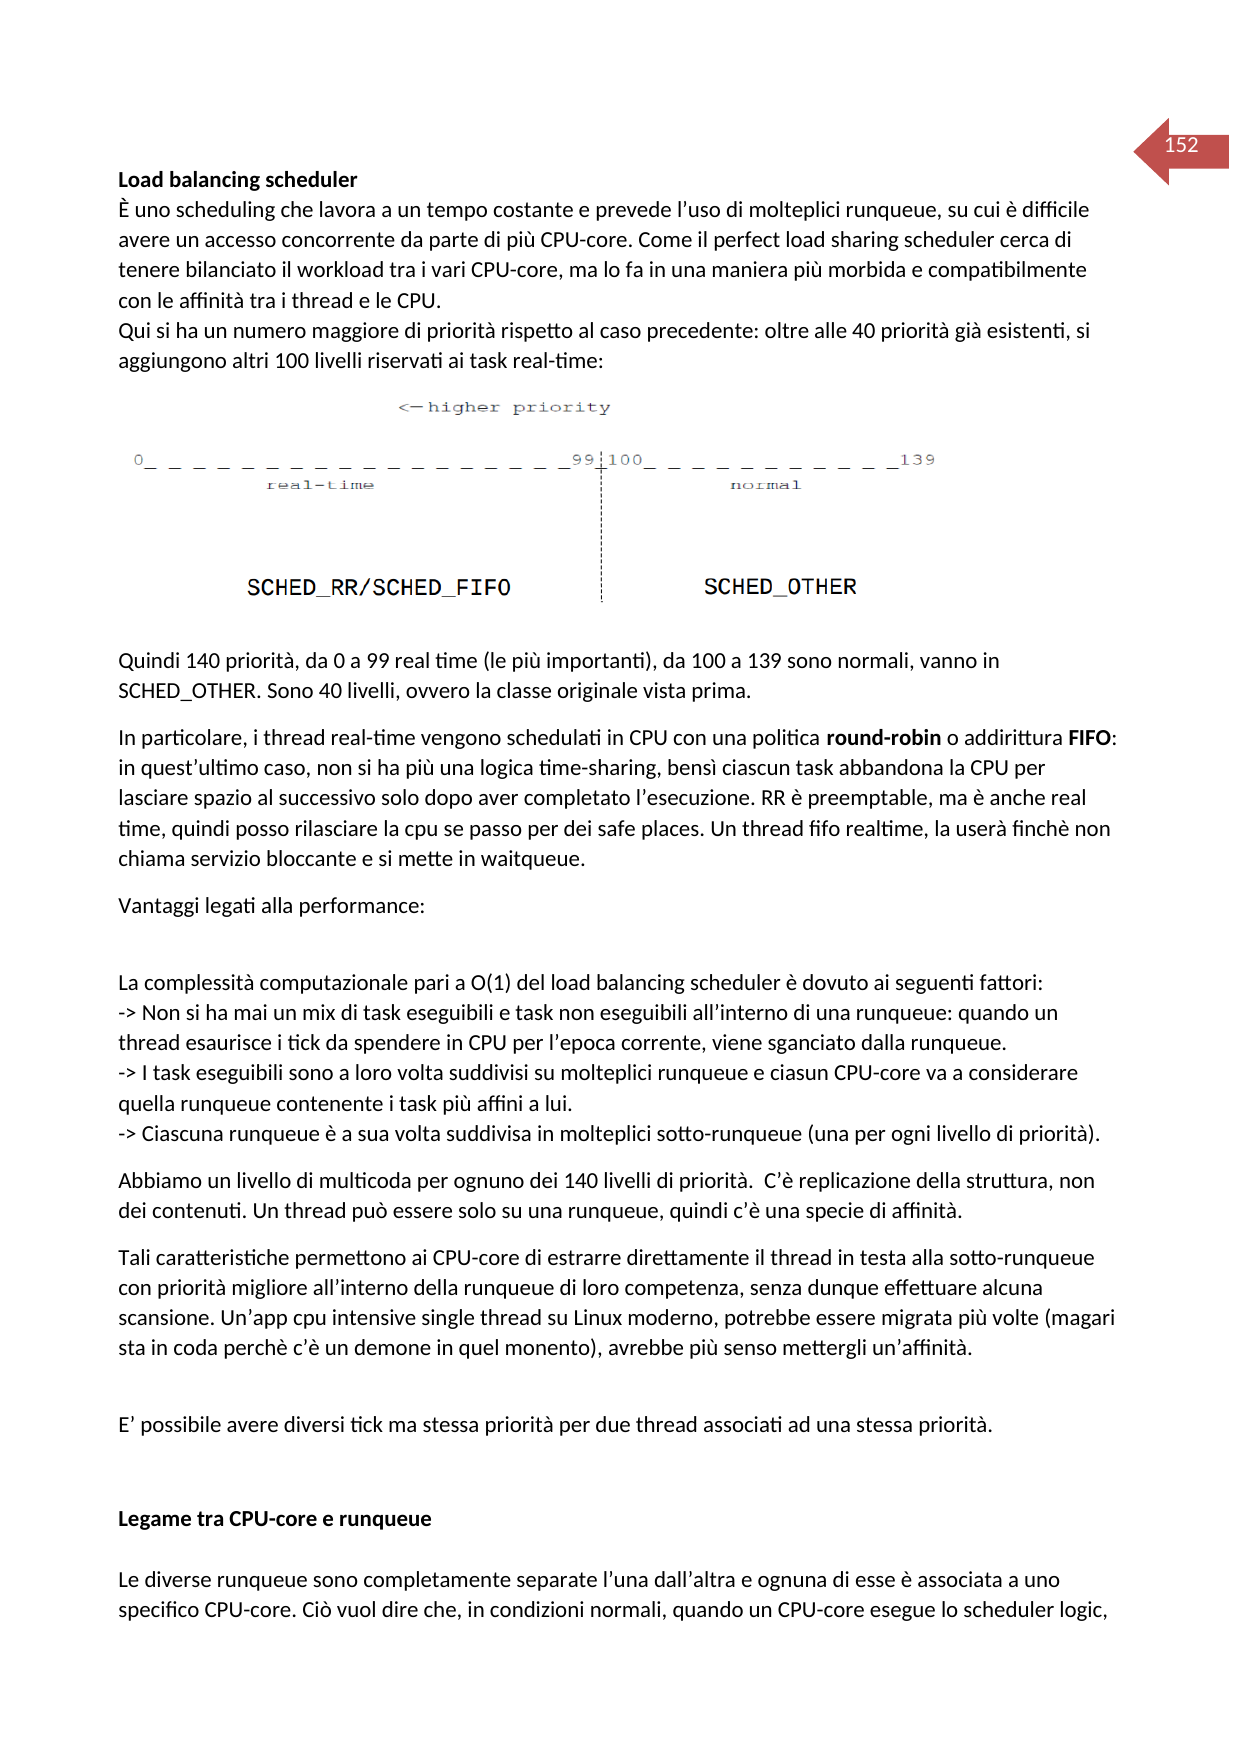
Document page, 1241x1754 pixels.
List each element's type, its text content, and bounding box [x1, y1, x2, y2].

text In particolare, i thread real-time vengono schedulati in CPU con una politica round-robin o addirittura FIFO: in quest’ultimo caso, non si ha più una logica time-sharing, bensì ciascun task abbandona la CPU per lasciare spazio al successivo solo dopo aver completato l’esecuzione. RR è preemptable, ma è anche real time, quindi posso rilasciare la cpu se passo per dei safe places. Un thread fifo realtime, la userà finchè non chiama servizio bloccante e si mette in waitqueue. [118, 723, 1122, 872]
text Quindi 140 priorità, da 0 a 99 real time (le più importanti), da 100 a 139 sono normali, vanno in SCHED_OTHER. Sono 40 livelli, ovvero la classe originale vista prima. [118, 646, 1122, 704]
text Abbiamo un livello di multicoda per ognuno dei 140 livelli di priorità. C’è replicazione della struttura, non dei contenuti. Un thread può essere solo su una runqueue, quindi c’è una specie di affinità. [118, 1166, 1122, 1224]
text Vantaggi legati alla performance: [118, 891, 1122, 919]
text Tali caratteristiche permettono ai CPU-core di estrarre direttamente il thread in testa alla sotto-runqueue con priorità migliore all’interno della runqueue di loro competenza, senza dunque effettuare alcuna scansione. Un’app cpu intensive single thread su Linux moderno, potrebbe essere migrata più volte (magari sta in coda perchè c’è un demone in quel monento), avrebbe più senso mettergli un’affinità. [118, 1243, 1122, 1361]
text La complessità computazionale pari a O(1) del load balancing scheduler è dovuto ai seguenti fattori: -> Non si ha mai un mix di task eseguibili e task non eseguibili all’interno di una runqueue: quando un thread esaurisce i tick da spendere in CPU per l’epoca corrente, viene sganciato dalla runqueue. -> I task eseguibili sono a loro volta suddivisi su molteplici runqueue e ciasun CPU-core va a considerare quella runqueue contenente i task più affini a lui. -> Ciascuna runqueue è a sua volta suddivisa in molteplici sotto-runqueue (una per ogni livello di priorità). [118, 938, 1122, 1147]
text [118, 1504, 1122, 1623]
text Load balancing scheduler È uno scheduling che lavora a un tempo costante e prevede l’uso di molteplici runqueue, su cui è difficile avere un accesso concorrente da parte di più CPU-core. Come il perfect load sharing scheduler cerca di tenere bilanciato il workload tra i vari CPU-core, ma lo fa in una maniera più morbida e compatibilmente con le affinità tra i thread e le CPU. Qui si ha un numero maggiore di priorità rispetto al caso precedente: oltre alle 40 priorità già esistenti, si aggiungono altri 100 livelli riservati ai task real-time: [118, 165, 1122, 374]
picture [118, 393, 952, 627]
text E’ possibile avere diversi tick ma stessa priorità per due thread associati ad una stessa priorità. [118, 1380, 1122, 1438]
